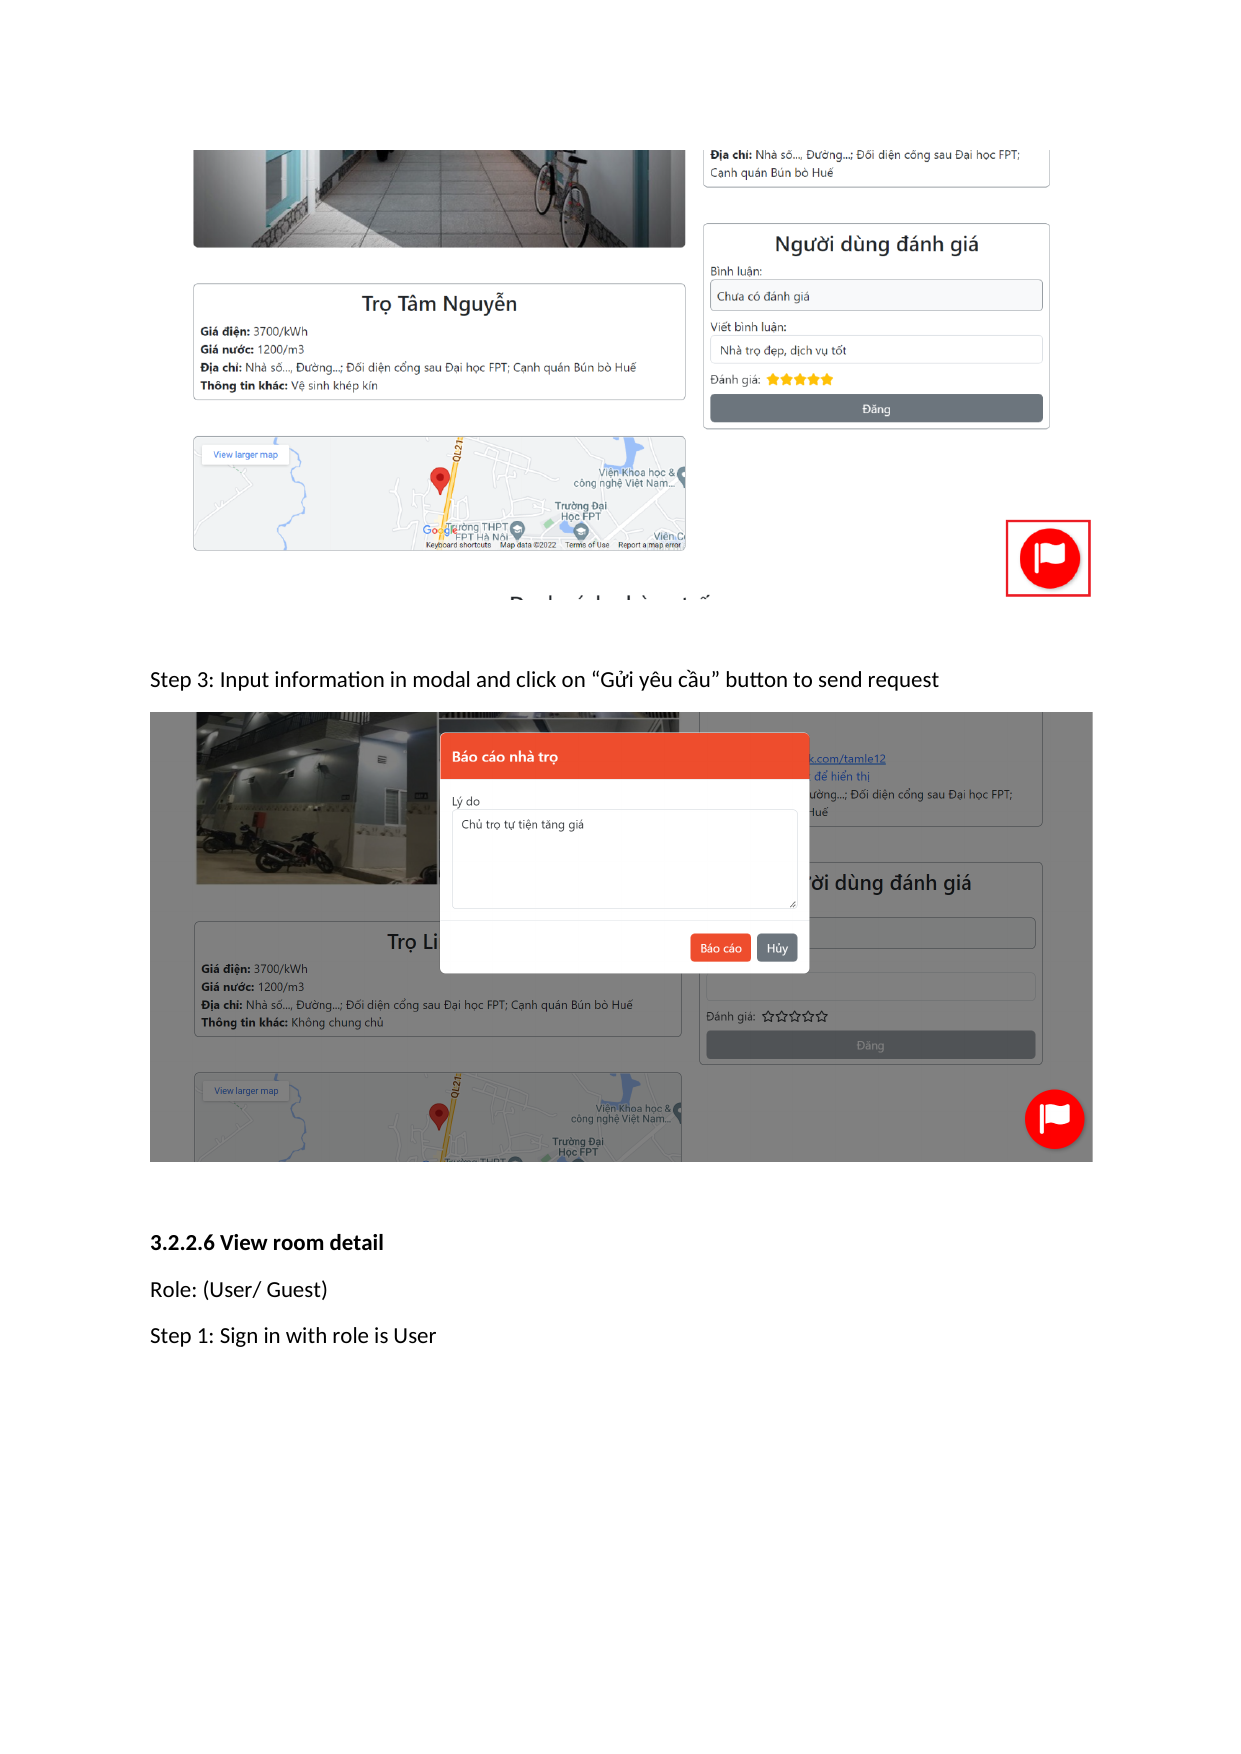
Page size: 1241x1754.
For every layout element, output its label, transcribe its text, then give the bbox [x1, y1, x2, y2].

picture [150, 712, 1093, 1162]
text Step 3: Input information in modal and click on “Gửi yêu cầu” button to send request [150, 665, 1093, 693]
picture [150, 150, 1093, 600]
text Role: (User/ Guest) [150, 1275, 1093, 1303]
text Step 1: Sign in with role is User [150, 1322, 1093, 1349]
text 3.2.2.6 View room detail [150, 1228, 1093, 1256]
